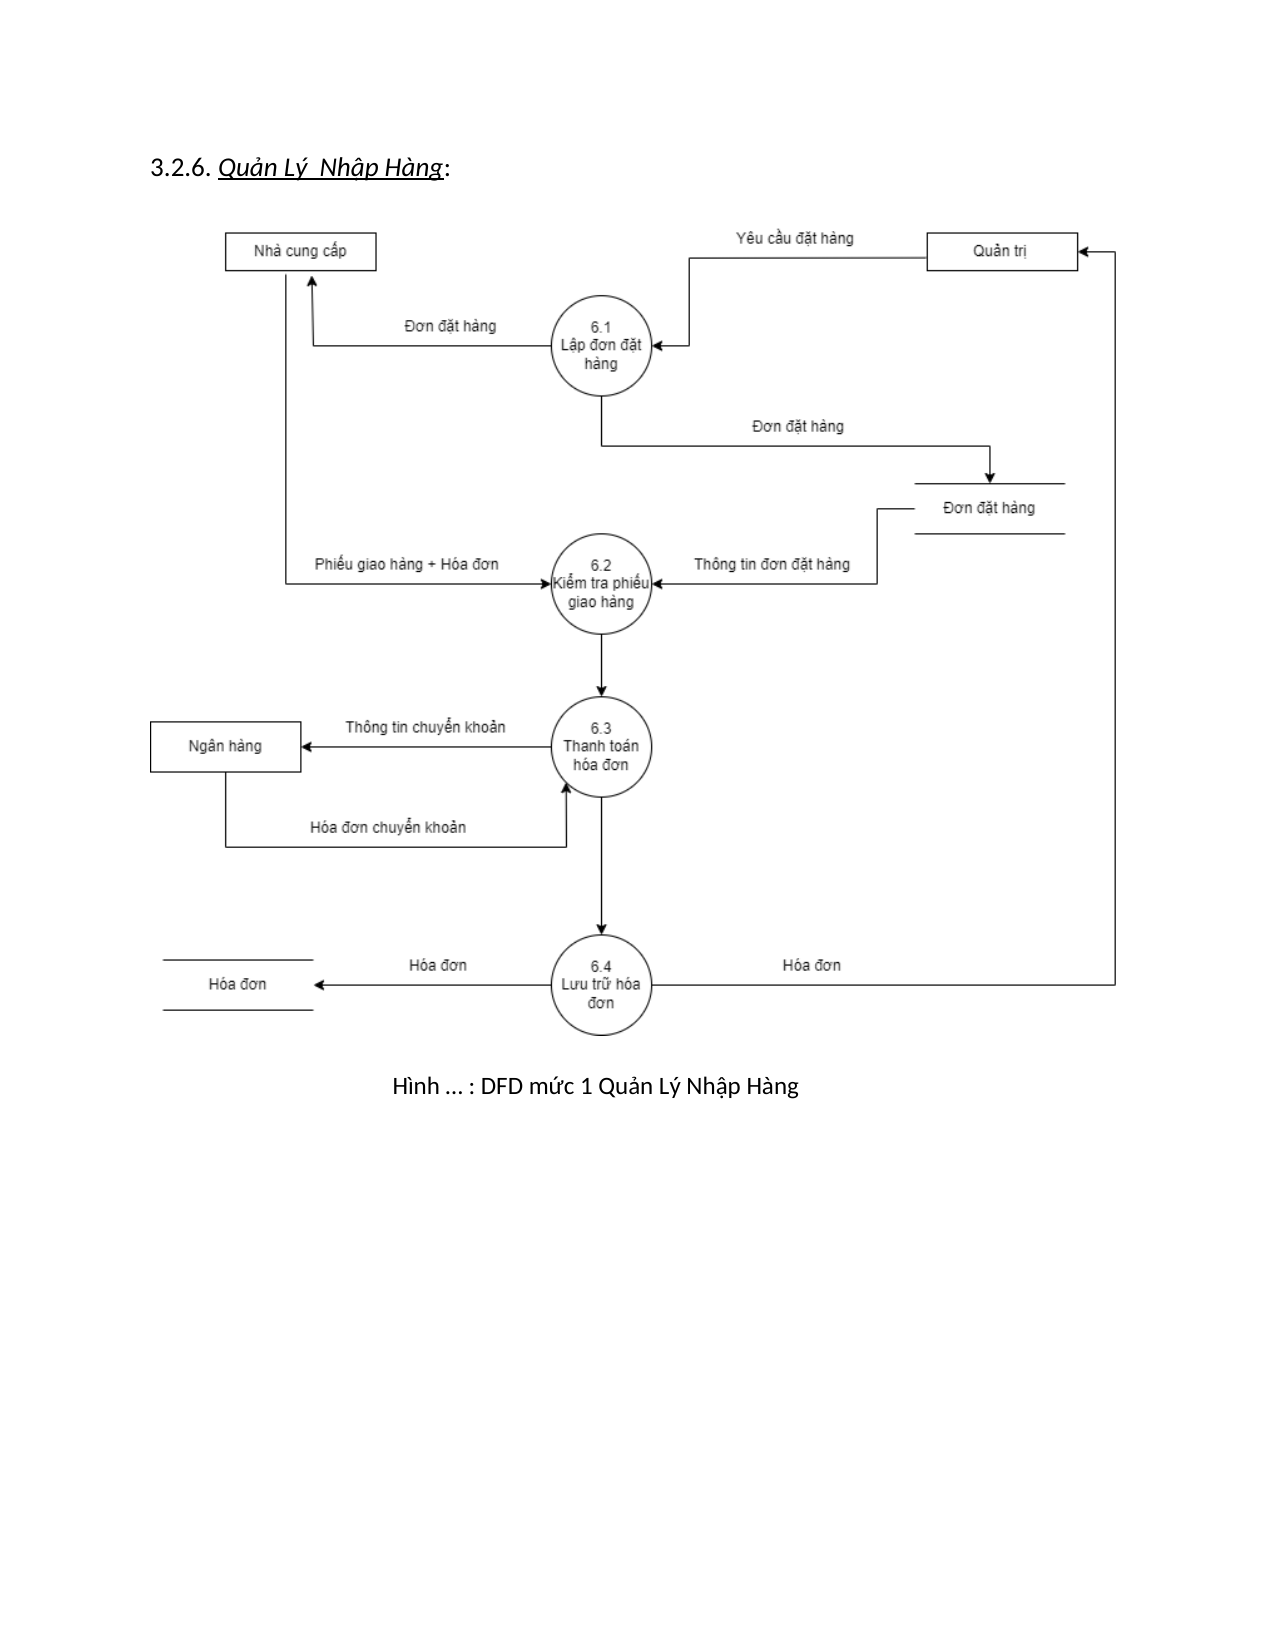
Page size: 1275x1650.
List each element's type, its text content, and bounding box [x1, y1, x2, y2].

picture [150, 220, 1125, 1036]
text 3.2.6. Quản Lý Nhập Hàng: [150, 150, 1041, 183]
text Hình … : DFD mức 1 Quản Lý Nhập Hàng [150, 1070, 1041, 1100]
